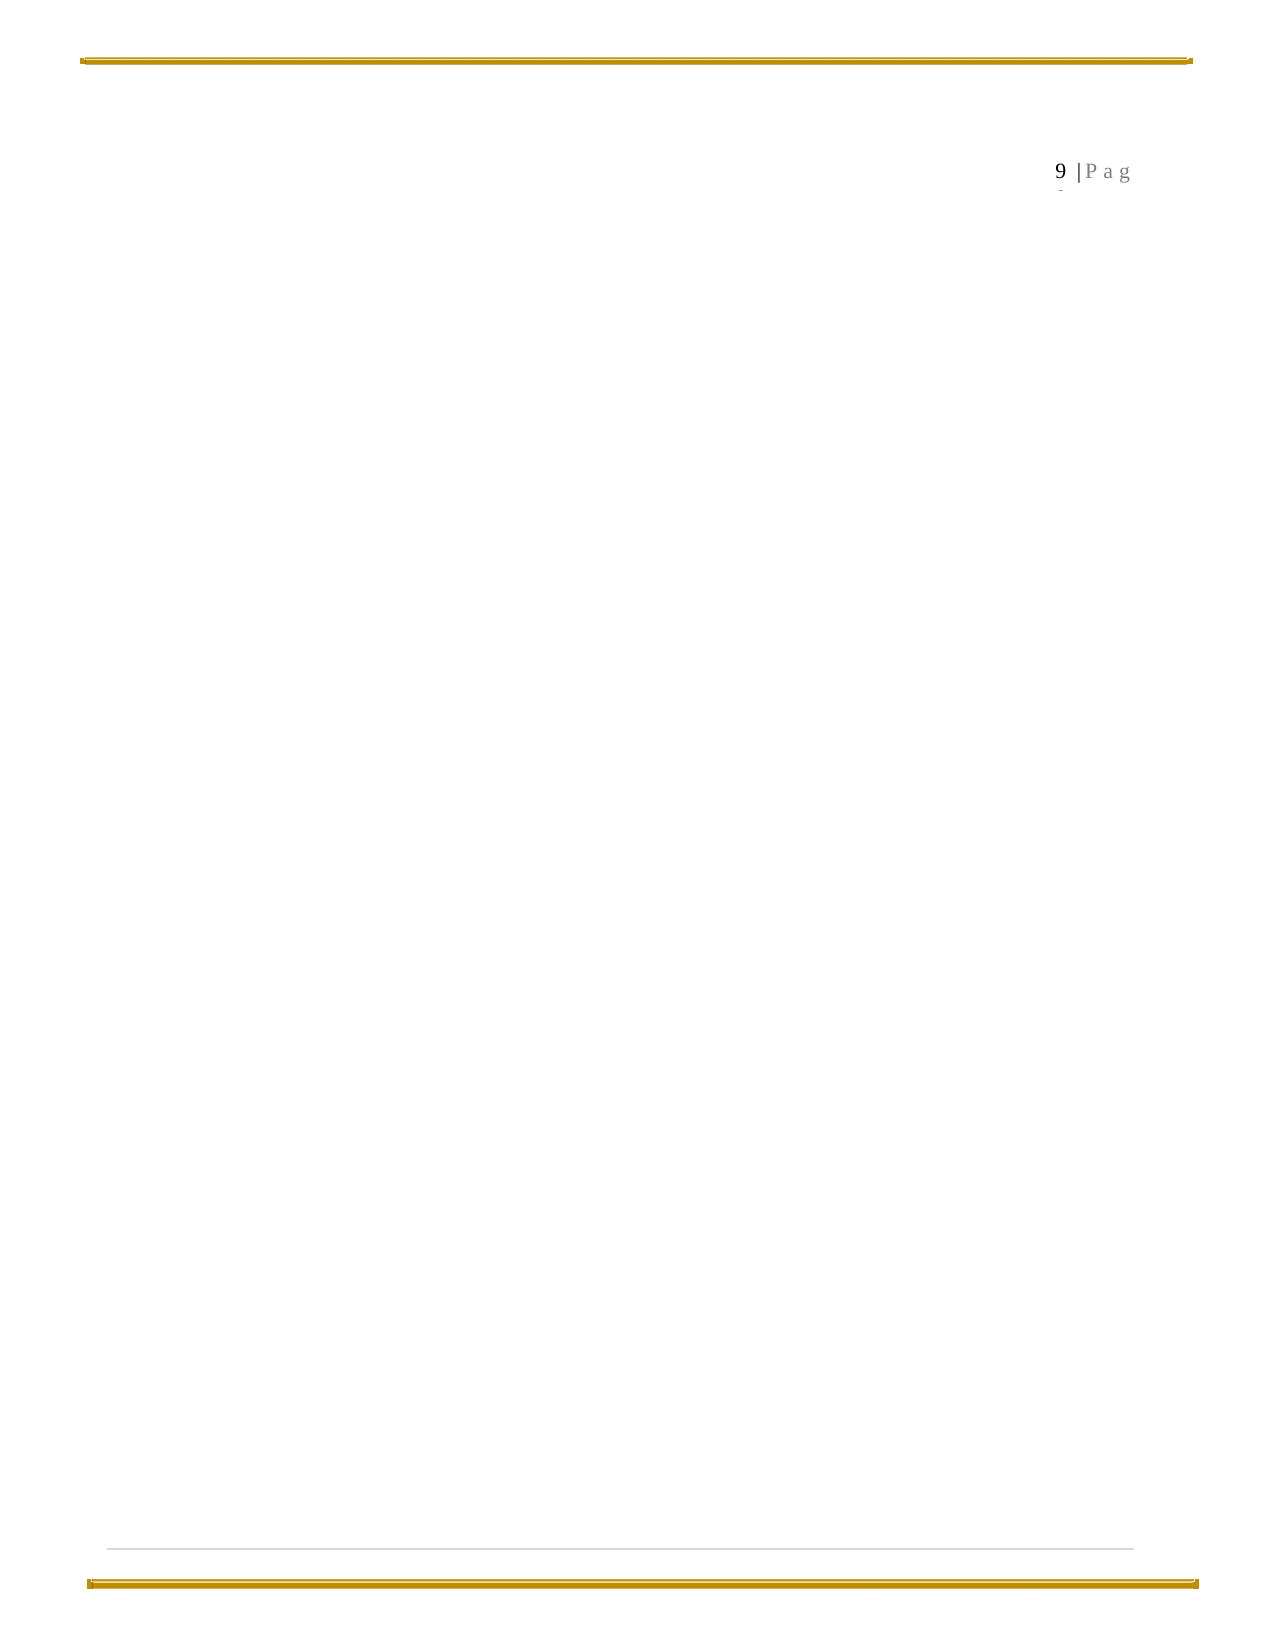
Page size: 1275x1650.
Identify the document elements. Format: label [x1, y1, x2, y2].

picture [92, 1578, 1193, 1589]
picture [85, 57, 1187, 65]
